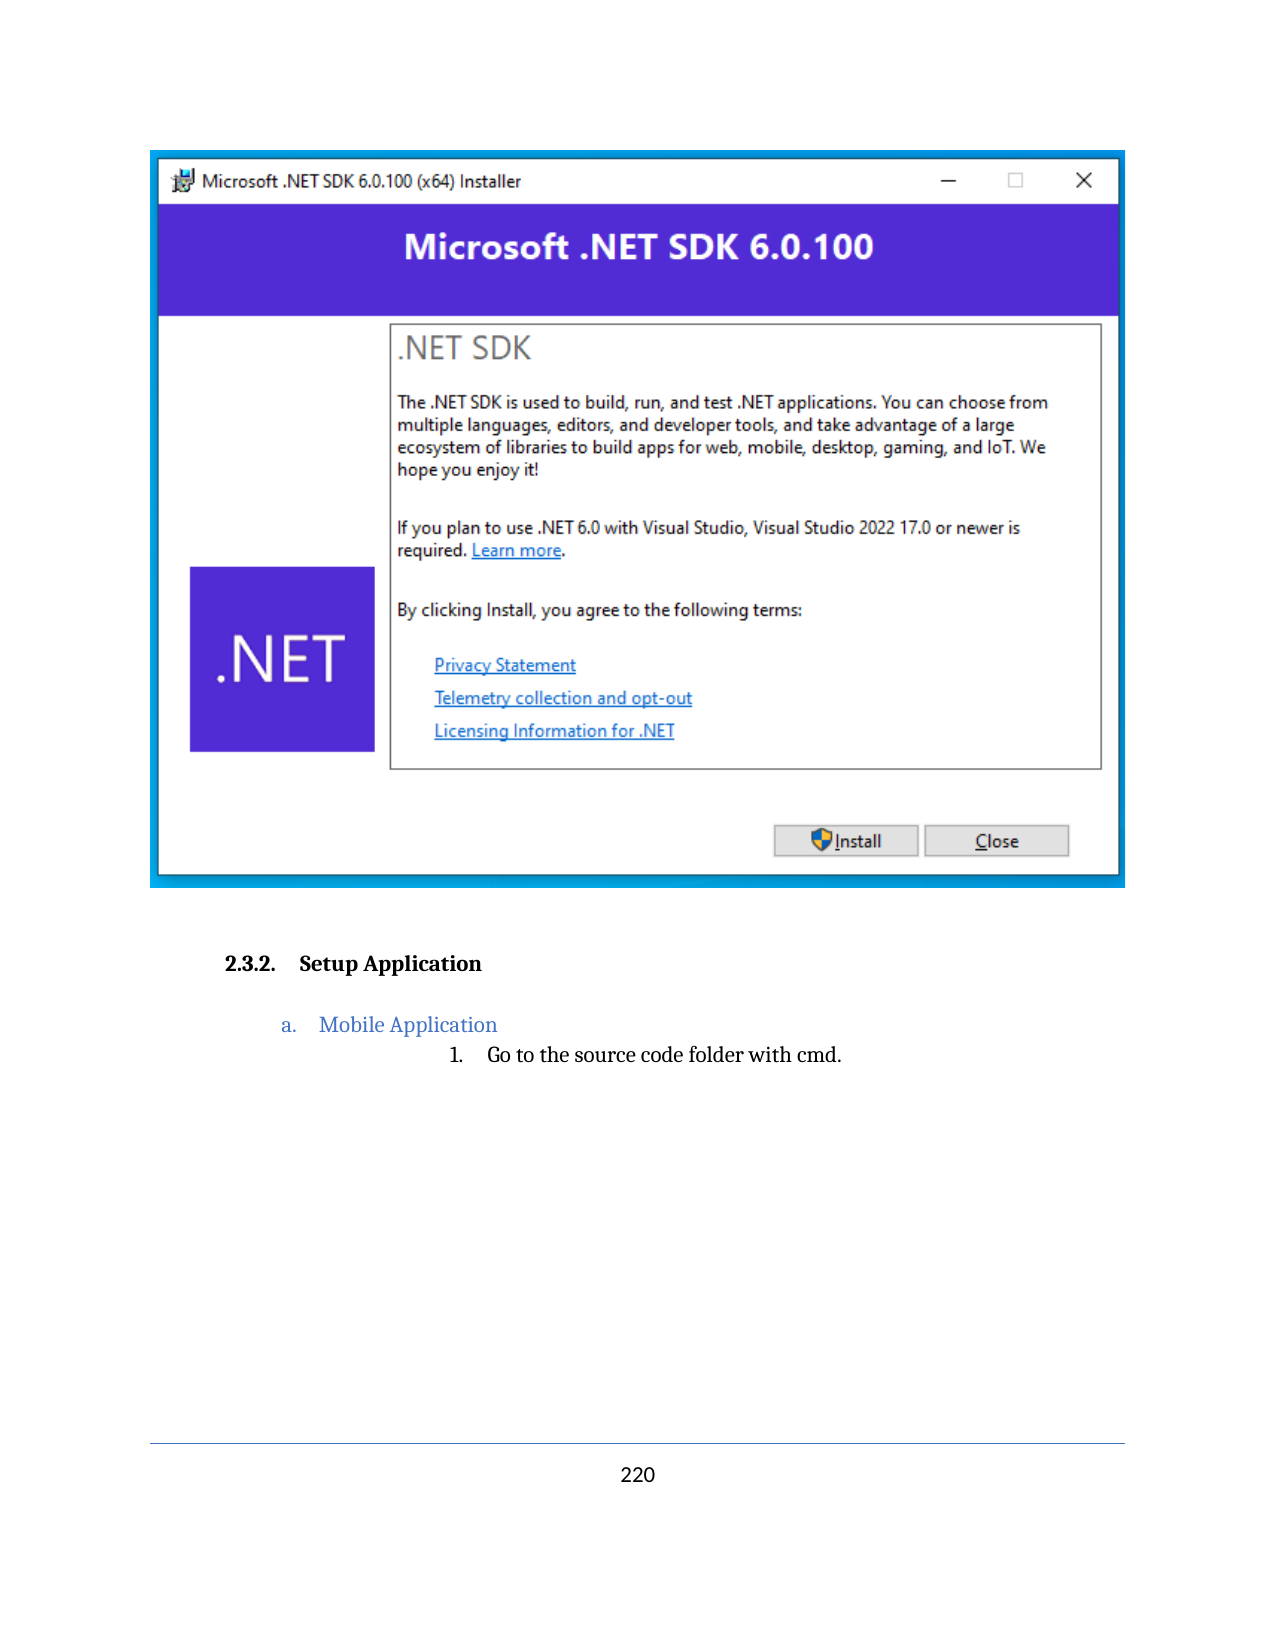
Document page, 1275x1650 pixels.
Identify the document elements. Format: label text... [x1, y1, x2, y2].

list Setup Application [225, 951, 1125, 977]
picture [158, 150, 1125, 875]
list Mobile Application [281, 1011, 1125, 1038]
list Go to the source code folder with cmd. [450, 1042, 1125, 1068]
